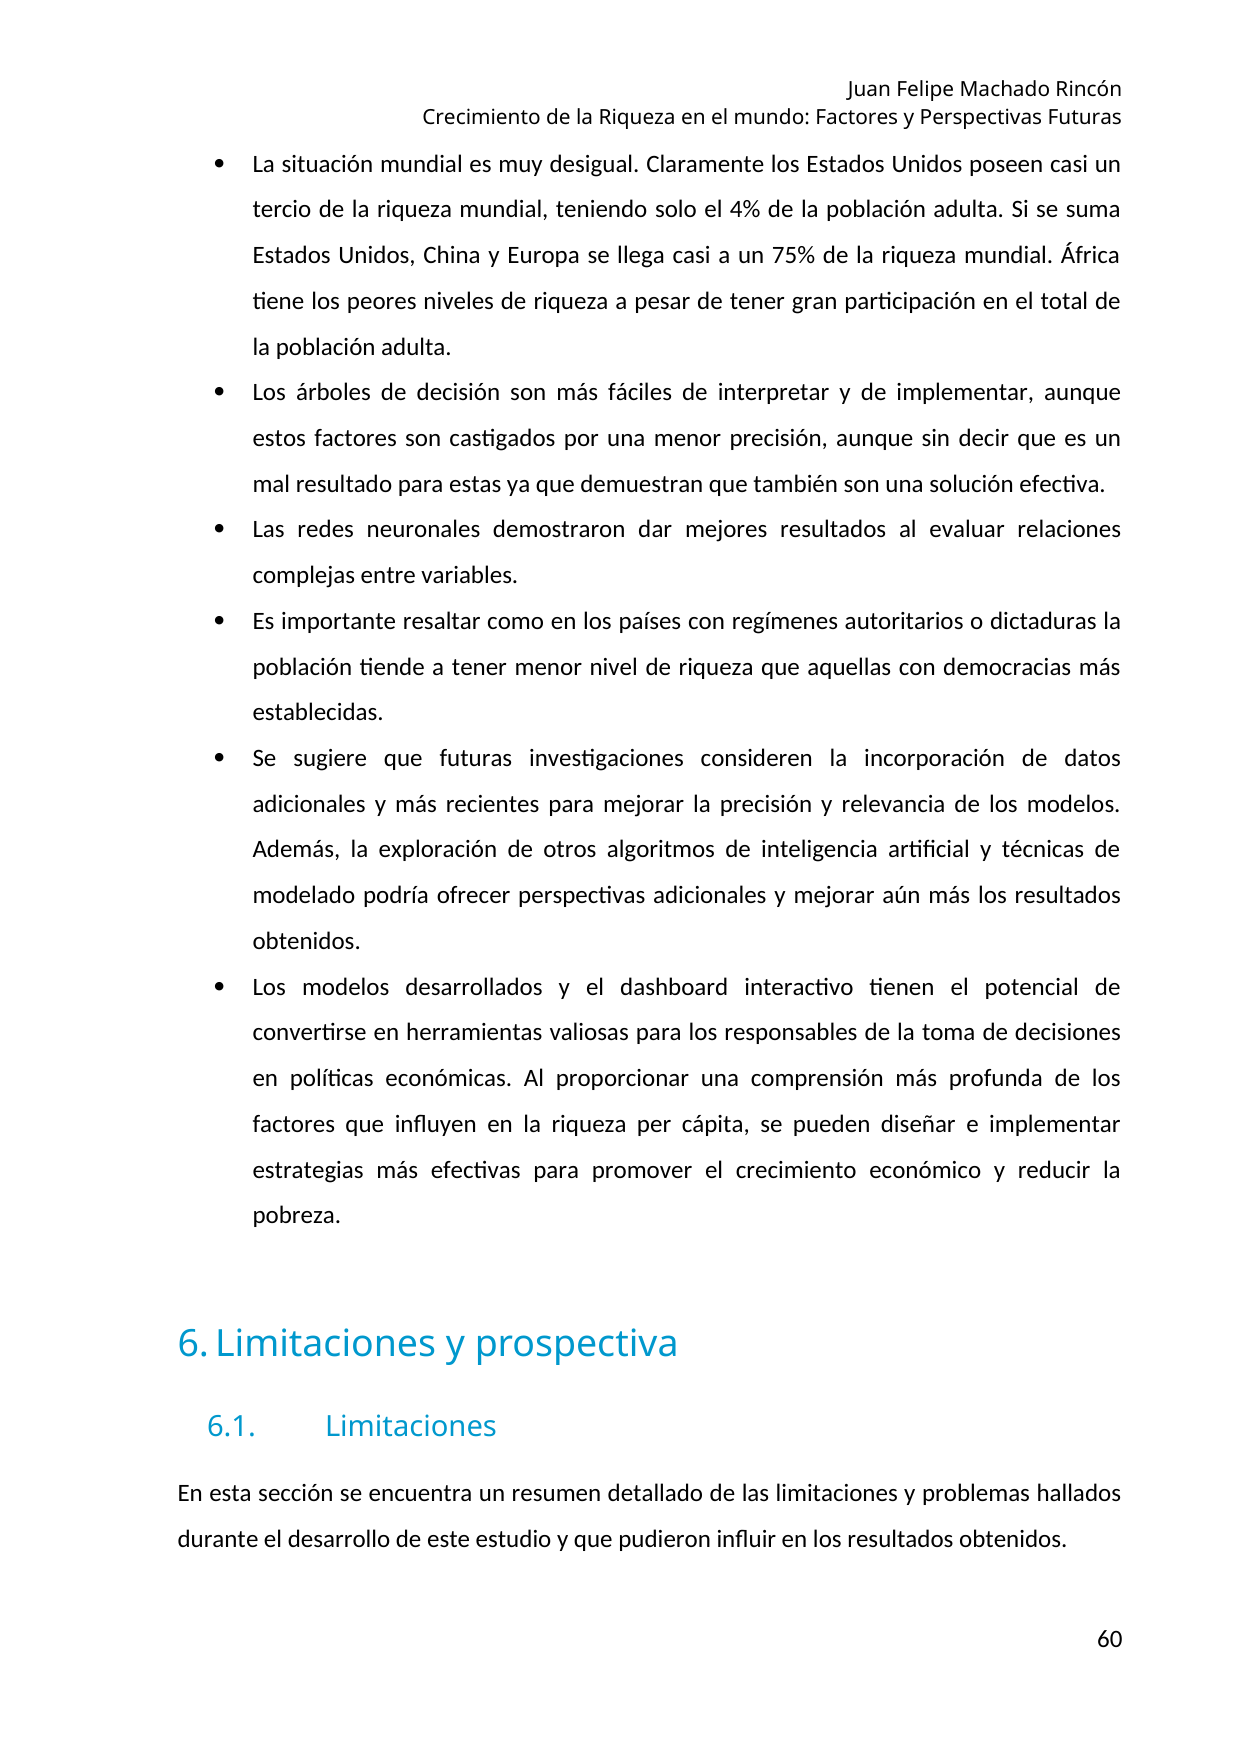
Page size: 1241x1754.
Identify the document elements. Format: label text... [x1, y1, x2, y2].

list Los modelos desarrollados y el dashboard interactivo tienen el potencial de convertirse en herramientas valiosas para los responsables de la toma de decisiones en políticas económicas. Al proporcionar una comprensión más profunda de los factores que influyen en la riqueza per cápita, se pueden diseñar e implementar estrategias más efectivas para promover el crecimiento económico y reducir la pobreza. [215, 971, 1122, 1230]
list Es importante resaltar como en los países con regímenes autoritarios o dictaduras la población tiende a tener menor nivel de riqueza que aquellas con democracias más establecidas. [215, 605, 1122, 727]
list Se sugiere que futuras investigaciones consideren la incorporación de datos adicionales y más recientes para mejorar la precisión y relevancia de los modelos. Además, la exploración de otros algoritmos de inteligencia artificial y técnicas de modelado podría ofrecer perspectivas adicionales y mejorar aún más los resultados obtenidos. [215, 742, 1122, 956]
list La situación mundial es muy desigual. Claramente los Estados Unidos poseen casi un tercio de la riqueza mundial, teniendo solo el 4% de la población adulta. Si se suma Estados Unidos, China y Europa se llega casi a un 75% de la riqueza mundial. África tiene los peores niveles de riqueza a pesar de tener gran participación en el total de la población adulta. [215, 148, 1122, 361]
list Los árboles de decisión son más fáciles de interpretar y de implementar, aunque estos factores son castigados por una menor precisión, aunque sin decir que es un mal resultado para estas ya que demuestran que también son una solución efectiva. [215, 376, 1122, 498]
subtitle Limitaciones [207, 1405, 1122, 1445]
text En esta sección se encuentra un resumen detallado de las limitaciones y problemas hallados durante el desarrollo de este estudio y que pudieron influir en los resultados obtenidos. [177, 1477, 1122, 1553]
subtitle Limitaciones y prospectiva [177, 1316, 1122, 1367]
list Las redes neuronales demostraron dar mejores resultados al evaluar relaciones complejas entre variables. [215, 513, 1122, 590]
